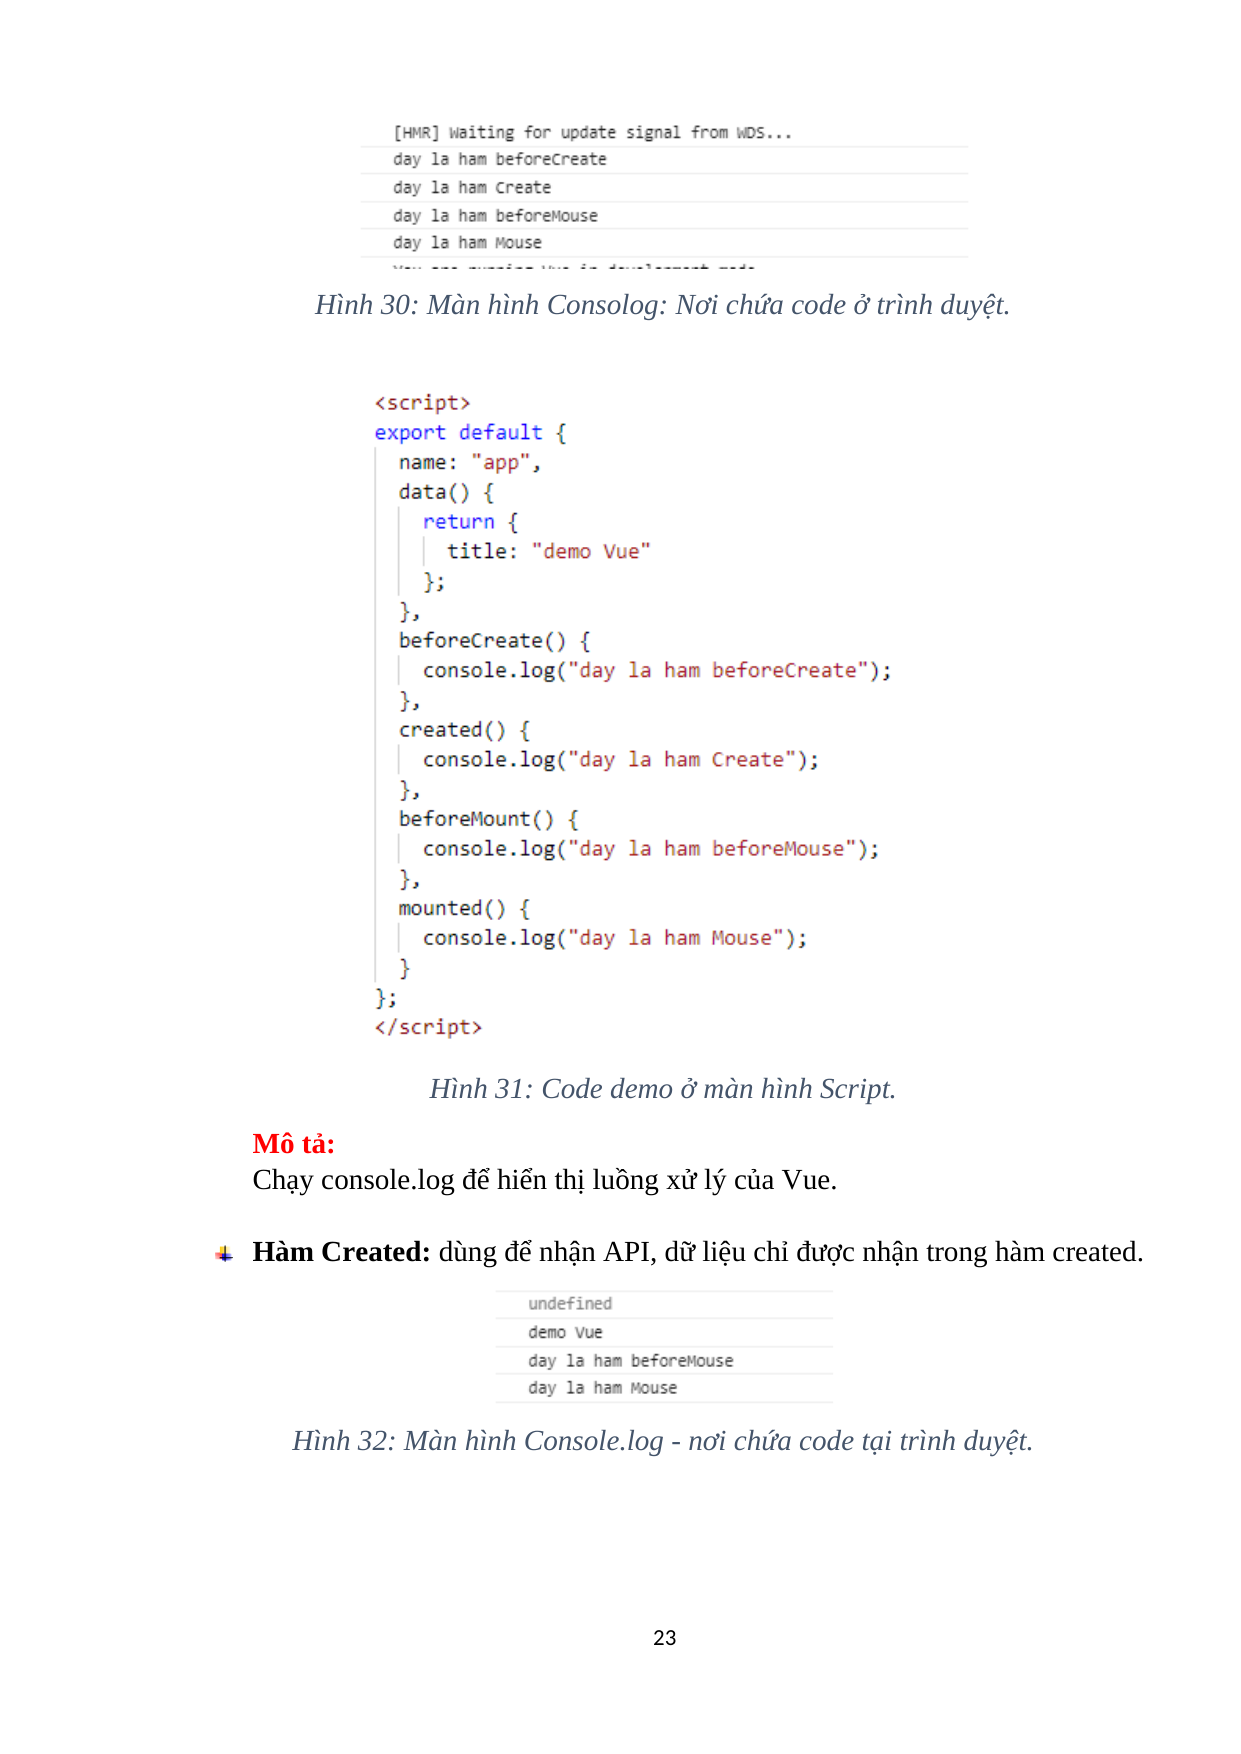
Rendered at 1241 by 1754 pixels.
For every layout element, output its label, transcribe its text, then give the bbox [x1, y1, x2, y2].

list Mô tả: [252, 1126, 1152, 1159]
text Hình 30: Màn hình Consolog: Nơi chứa code ở trình duyệt. [177, 287, 1152, 321]
picture [495, 1287, 834, 1405]
picture [215, 1244, 233, 1262]
text Hình 32: Màn hình Console.log - nơi chứa code tại trình duyệt. [177, 1423, 1152, 1457]
picture [360, 118, 969, 269]
list Hàm Created: dùng để nhận API, dữ liệu chỉ được nhận trong hàm created. [215, 1234, 1152, 1268]
list Chạy console.log để hiển thị luồng xử lý của Vue. [252, 1162, 1152, 1195]
text Hình 31: Code demo ở màn hình Script. [177, 1071, 1152, 1105]
picture [359, 377, 969, 1053]
